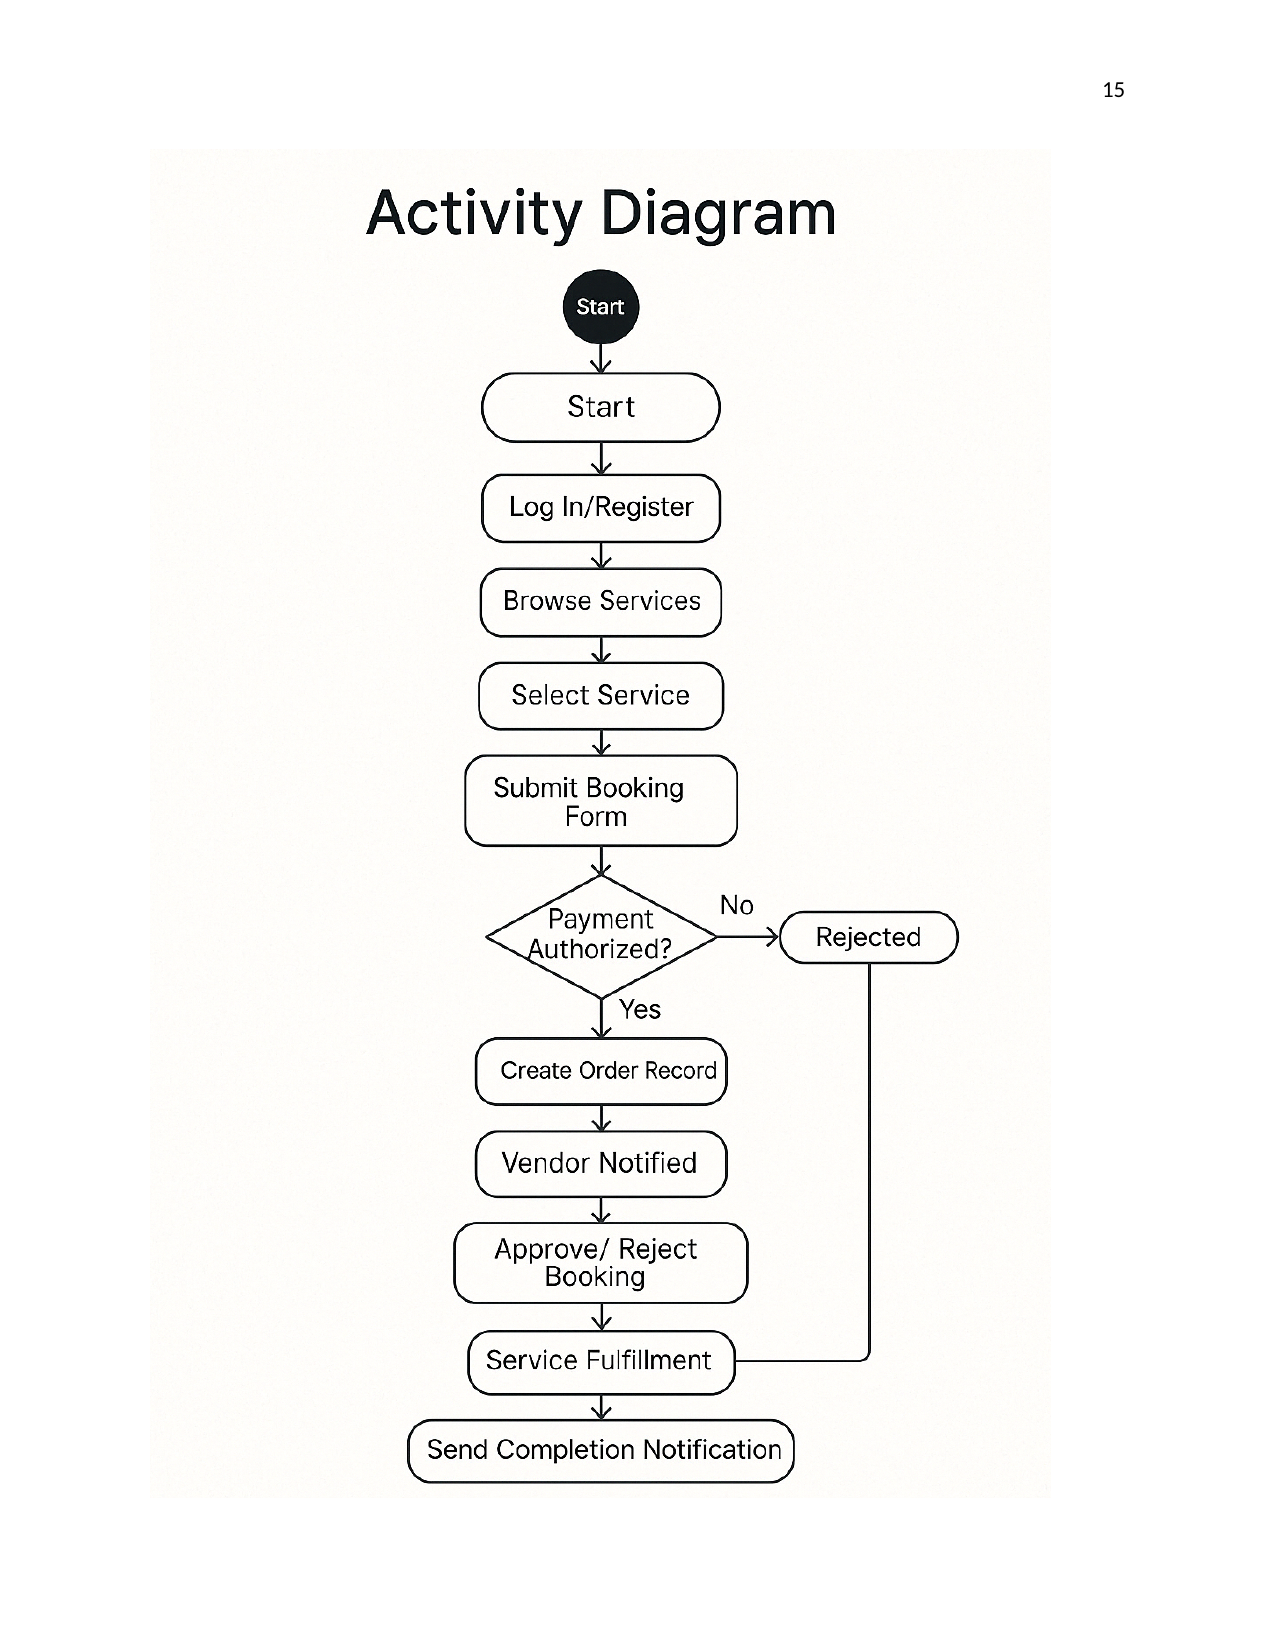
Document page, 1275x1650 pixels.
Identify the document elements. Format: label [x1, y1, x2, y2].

picture [150, 149, 1051, 1498]
